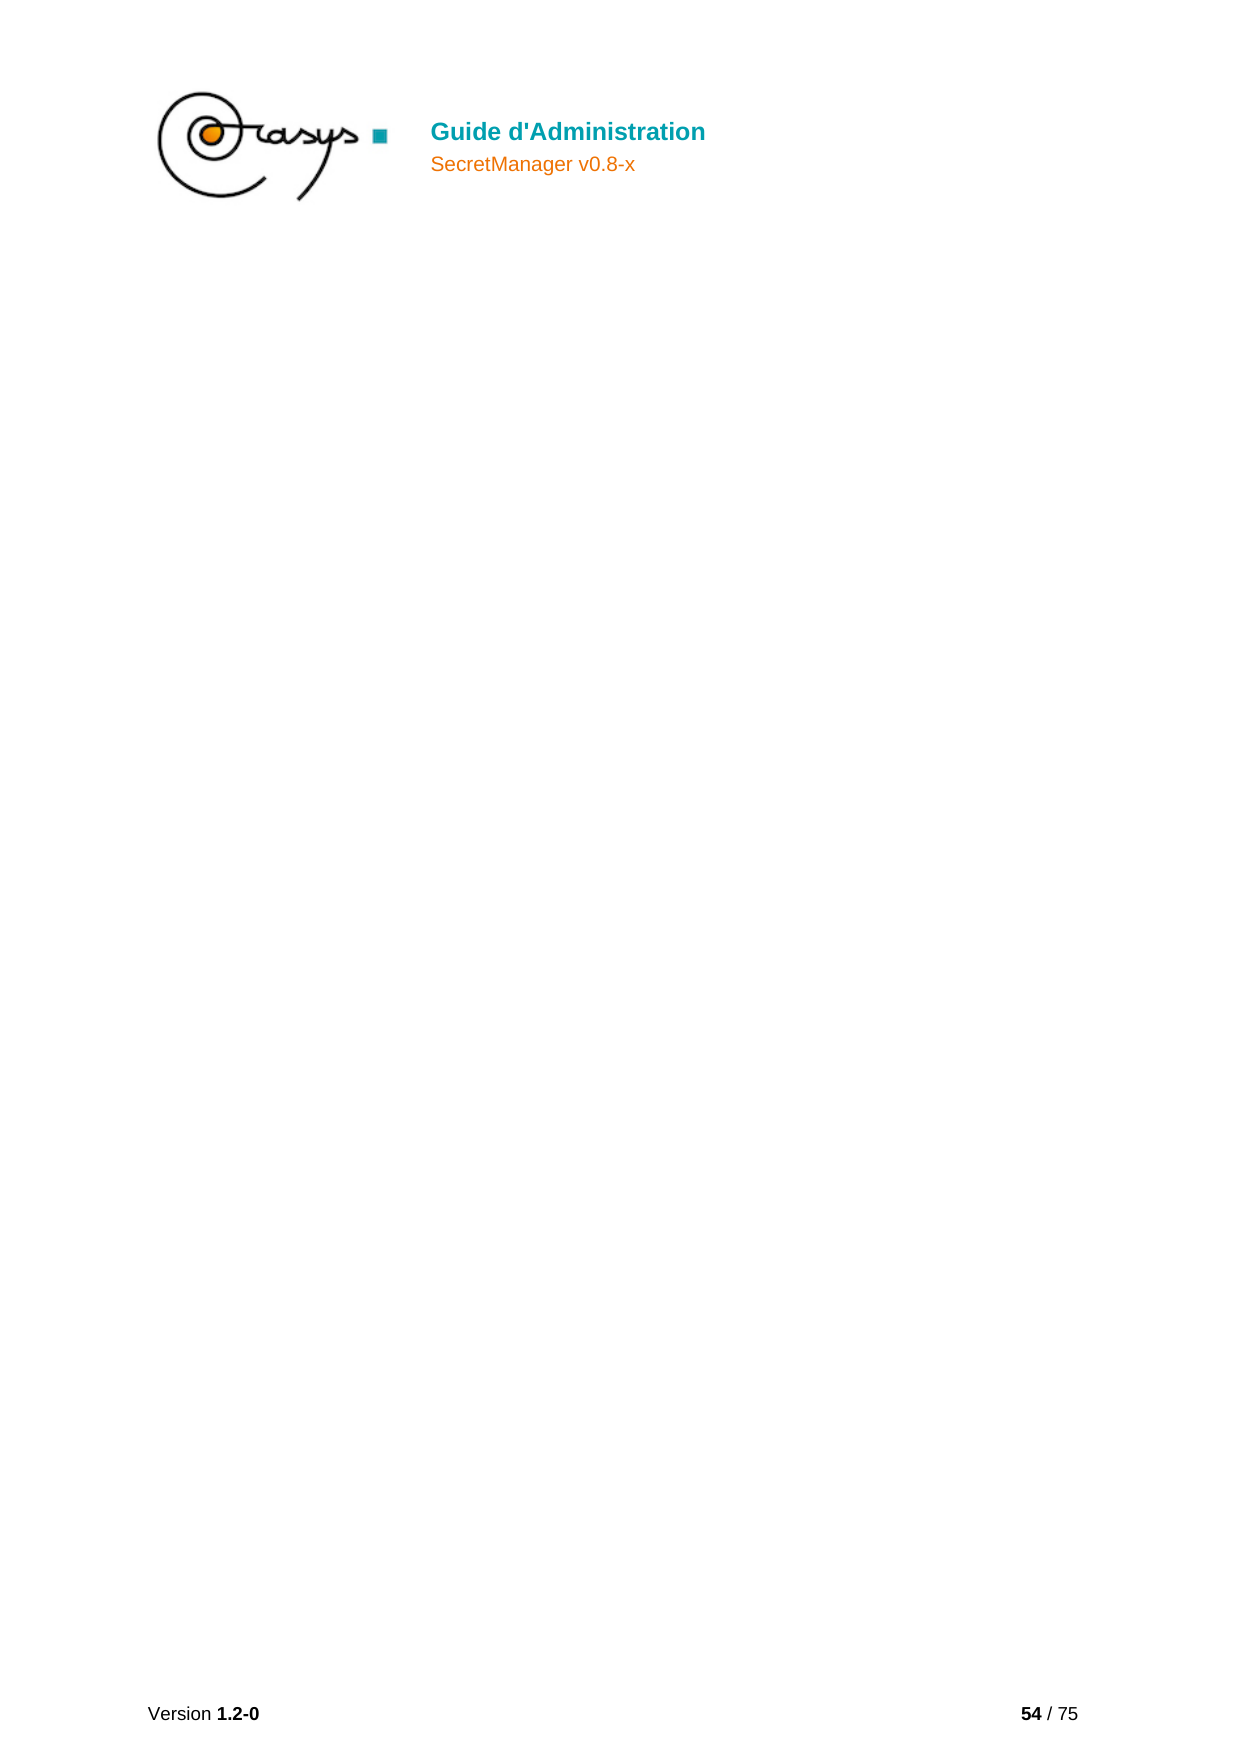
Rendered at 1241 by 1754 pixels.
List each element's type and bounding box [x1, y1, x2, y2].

picture [147, 80, 408, 220]
